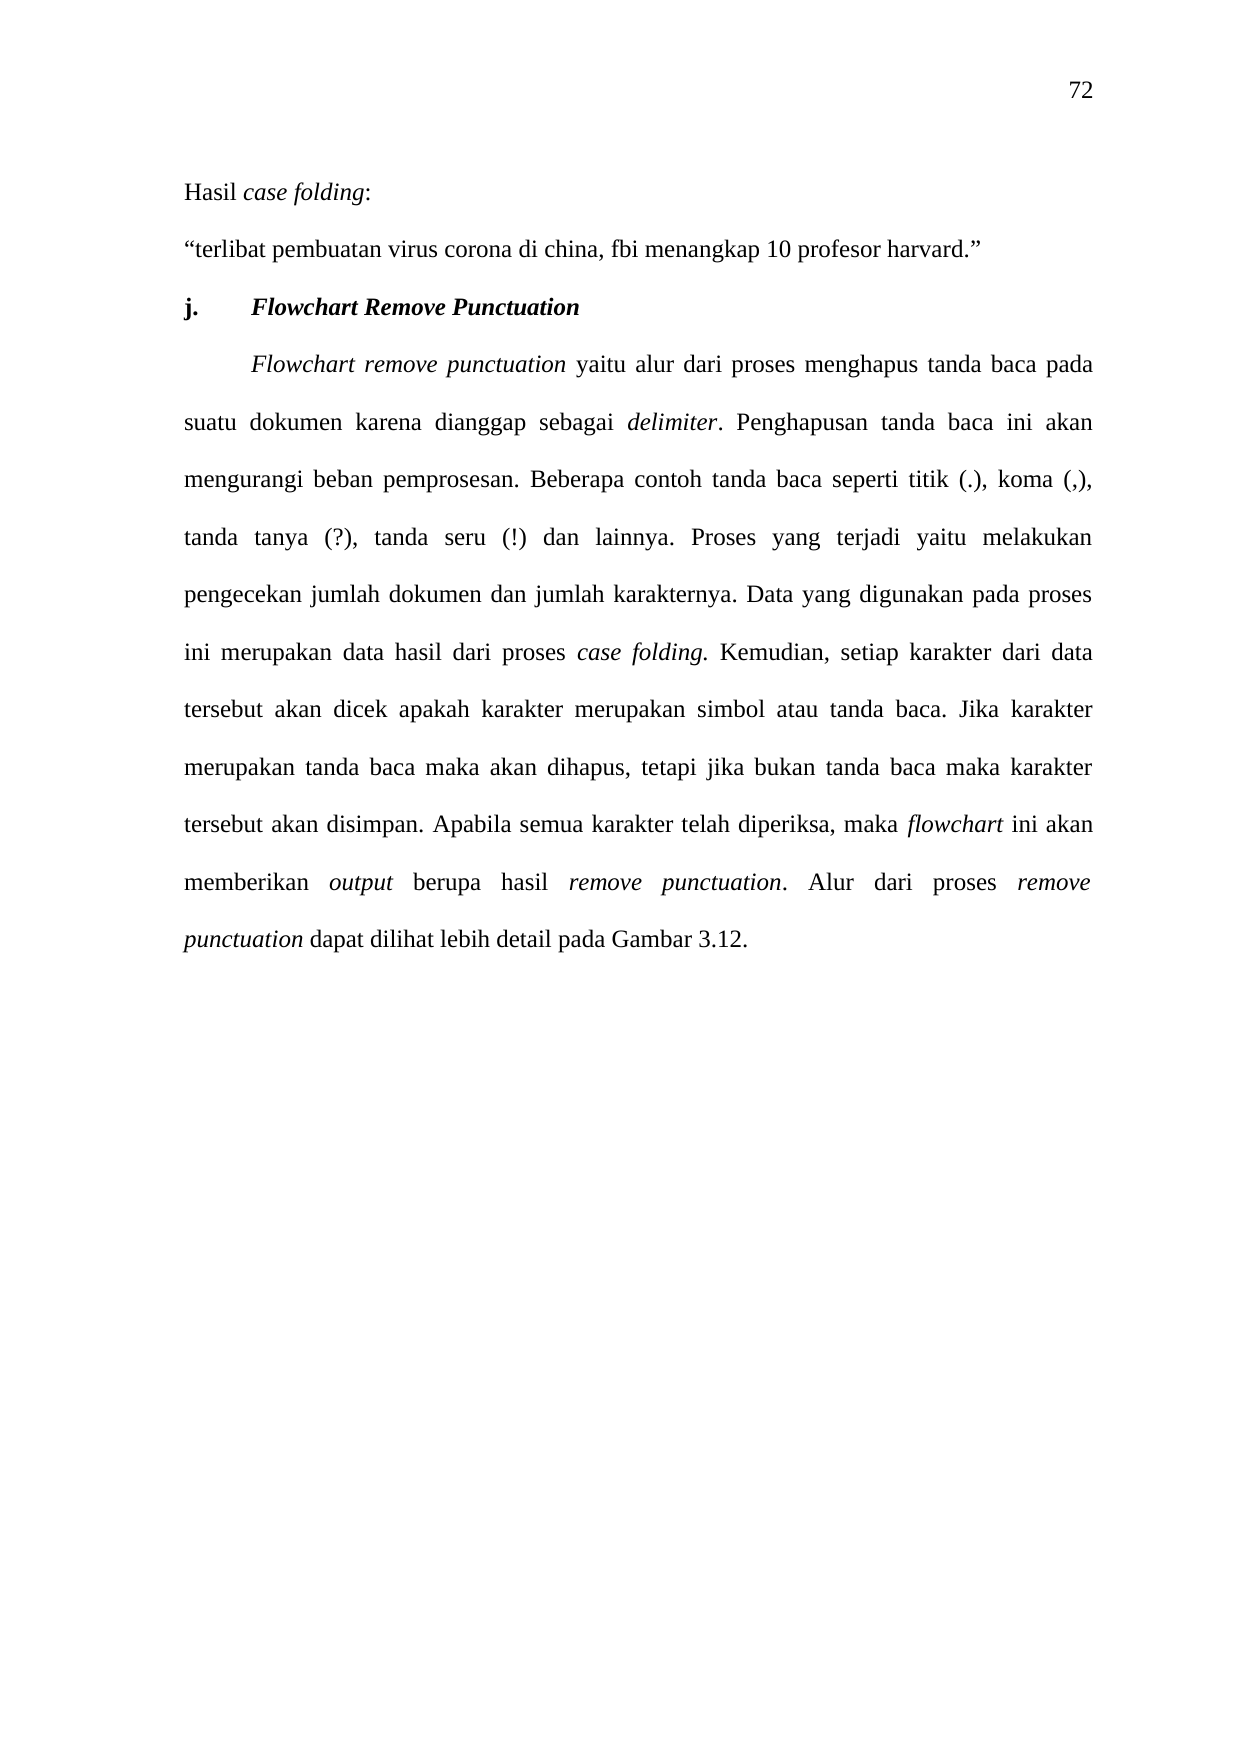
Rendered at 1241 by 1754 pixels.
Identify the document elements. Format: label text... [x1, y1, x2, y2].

list Flowchart Remove Punctuation [184, 292, 1093, 321]
text Flowchart remove punctuation yaitu alur dari proses menghapus tanda baca pada suatu dokumen karena dianggap sebagai delimiter. Penghapusan tanda baca ini akan mengurangi beban pemprosesan. Beberapa contoh tanda baca seperti titik (.), koma (,), tanda tanya (?), tanda seru (!) dan lainnya. Proses yang terjadi yaitu melakukan pengecekan jumlah dokumen dan jumlah karakternya. Data yang digunakan pada proses ini merupakan data hasil dari proses case folding. Kemudian, setiap karakter dari data tersebut akan dicek apakah karakter merupakan simbol atau tanda baca. Jika karakter merupakan tanda baca maka akan dihapus, tetapi jika bukan tanda baca maka karakter tersebut akan disimpan. Apabila semua karakter telah diperiksa, maka flowchart ini akan memberikan output berupa hasil remove punctuation. Alur dari proses remove punctuation dapat dilihat lebih detail pada Gambar 3.12. [184, 349, 1093, 953]
text “terlibat pembuatan virus corona di china, fbi menangkap 10 profesor harvard.” [184, 234, 1093, 263]
text Hasil case folding: [184, 177, 1093, 206]
